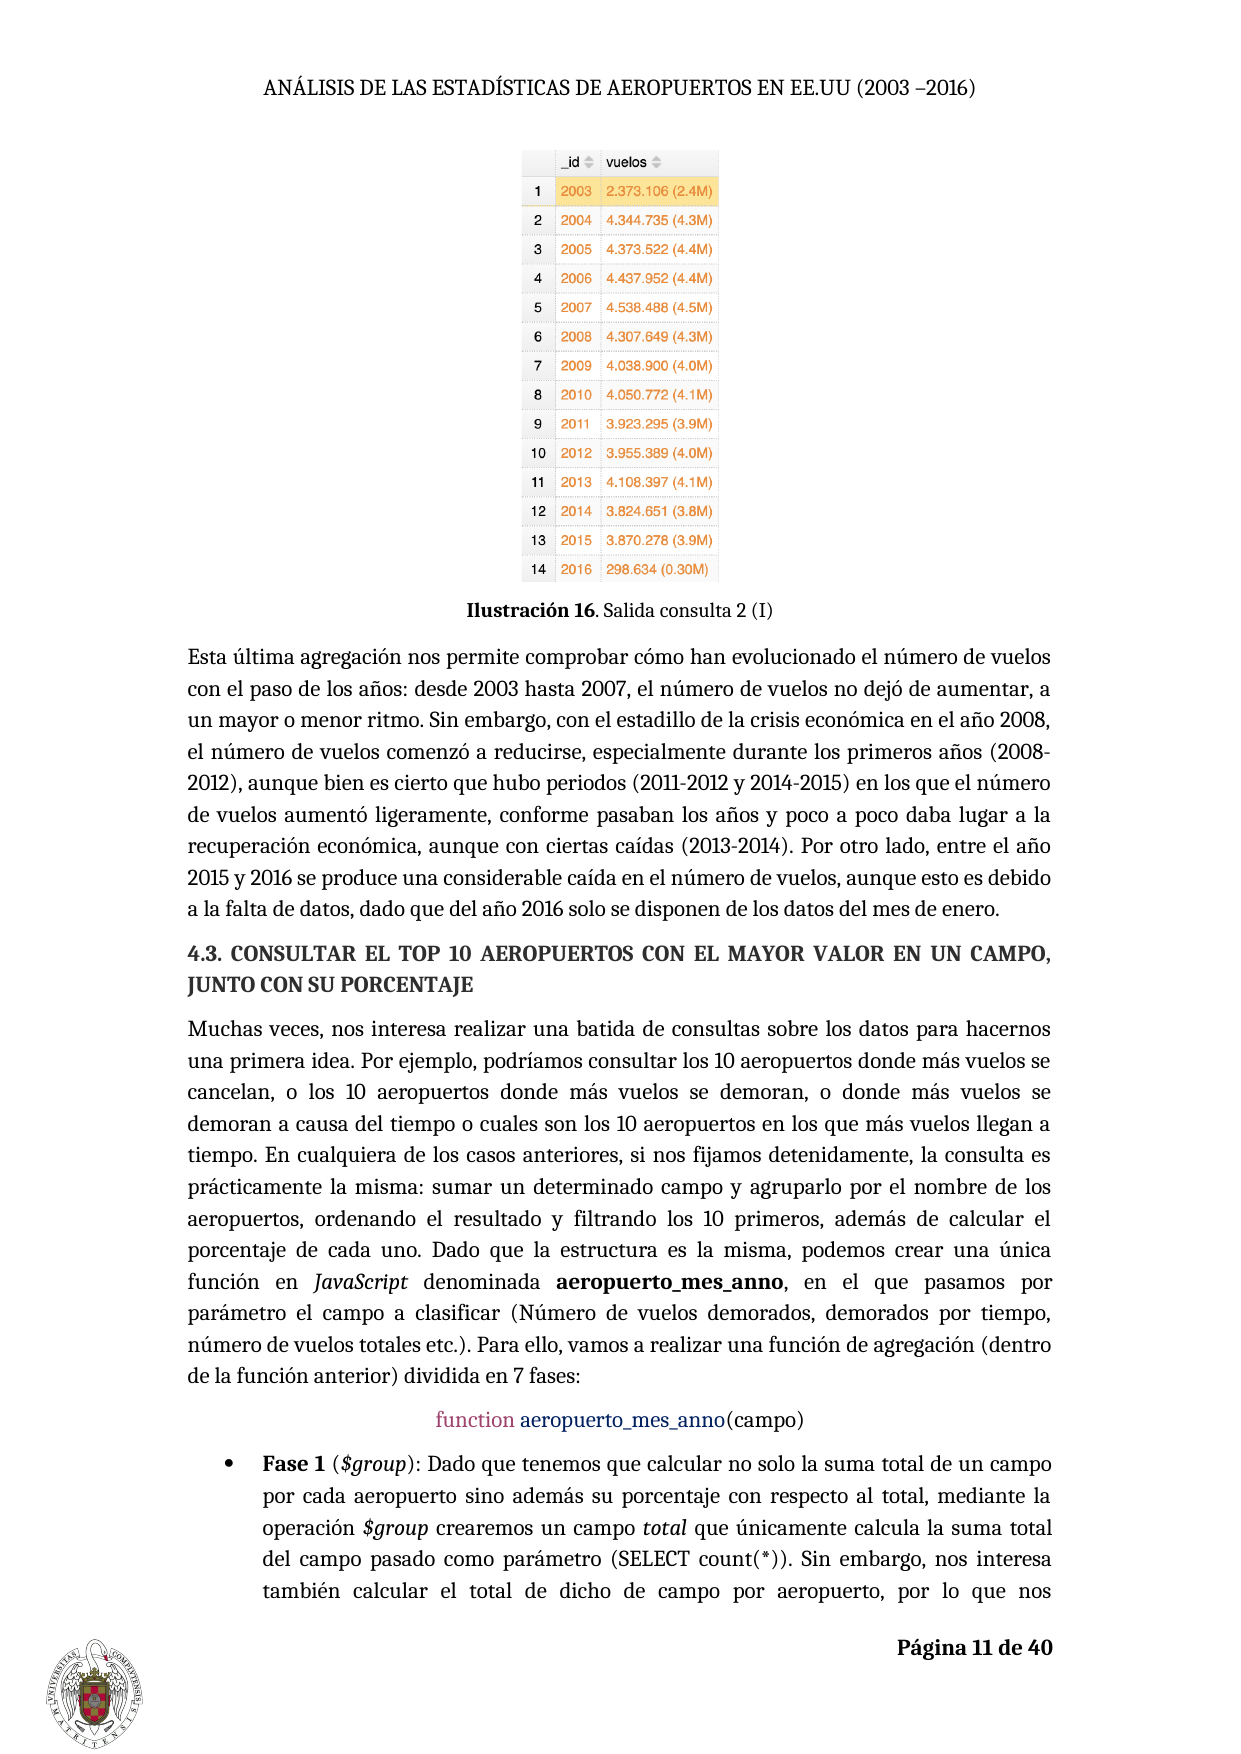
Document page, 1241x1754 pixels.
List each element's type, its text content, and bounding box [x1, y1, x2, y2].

text Esta última agregación nos permite comprobar cómo han evolucionado el número de vuelos con el paso de los años: desde 2003 hasta 2007, el número de vuelos no dejó de aumentar, a un mayor o menor ritmo. Sin embargo, con el estadillo de la crisis económica en el año 2008, el número de vuelos comenzó a reducirse, especialmente durante los primeros años (2008-2012), aunque bien es cierto que hubo periodos (2011-2012 y 2014-2015) en los que el número de vuelos aumentó ligeramente, conforme pasaban los años y poco a poco daba lugar a la recuperación económica, aunque con ciertas caídas (2013-2014). Por otro lado, entre el año 2015 y 2016 se produce una considerable caída en el número de vuelos, aunque esto es debido a la falta de datos, dado que del año 2016 solo se disponen de los datos del mes de enero. [187, 644, 1053, 923]
picture [521, 150, 719, 582]
text function aeropuerto_mes_anno(campo) [187, 1407, 1053, 1433]
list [225, 1451, 1053, 1604]
text Muchas veces, nos interesa realizar una batida de consultas sobre los datos para hacernos una primera idea. Por ejemplo, podríamos consultar los 10 aeropuertos donde más vuelos se cancelan, o los 10 aeropuertos donde más vuelos se demoran, o donde más vuelos se demoran a causa del tiempo o cuales son los 10 aeropuertos en los que más vuelos llegan a tiempo. En cualquiera de los casos anteriores, si nos fijamos detenidamente, la consulta es prácticamente la misma: sumar un determinado campo y agruparlo por el nombre de los aeropuertos, ordenando el resultado y filtrando los 10 primeros, además de calcular el porcentaje de cada uno. Dado que la estructura es la misma, podemos crear una única función en JavaScript denominada aeropuerto_mes_anno, en el que pasamos por parámetro el campo a clasificar (Número de vuelos demorados, demorados por tiempo, número de vuelos totales etc.). Para ello, vamos a realizar una función de agregación (dentro de la función anterior) dividida en 7 fases: [187, 1016, 1053, 1389]
picture [43, 1636, 146, 1752]
text Ilustración 16. Salida consulta 2 (I) [187, 599, 1053, 623]
subtitle 4.3. CONSULTAR EL TOP 10 AEROPUERTOS CON EL MAYOR VALOR EN UN CAMPO, JUNTO CON SU PORCENTAJE [187, 940, 1053, 998]
